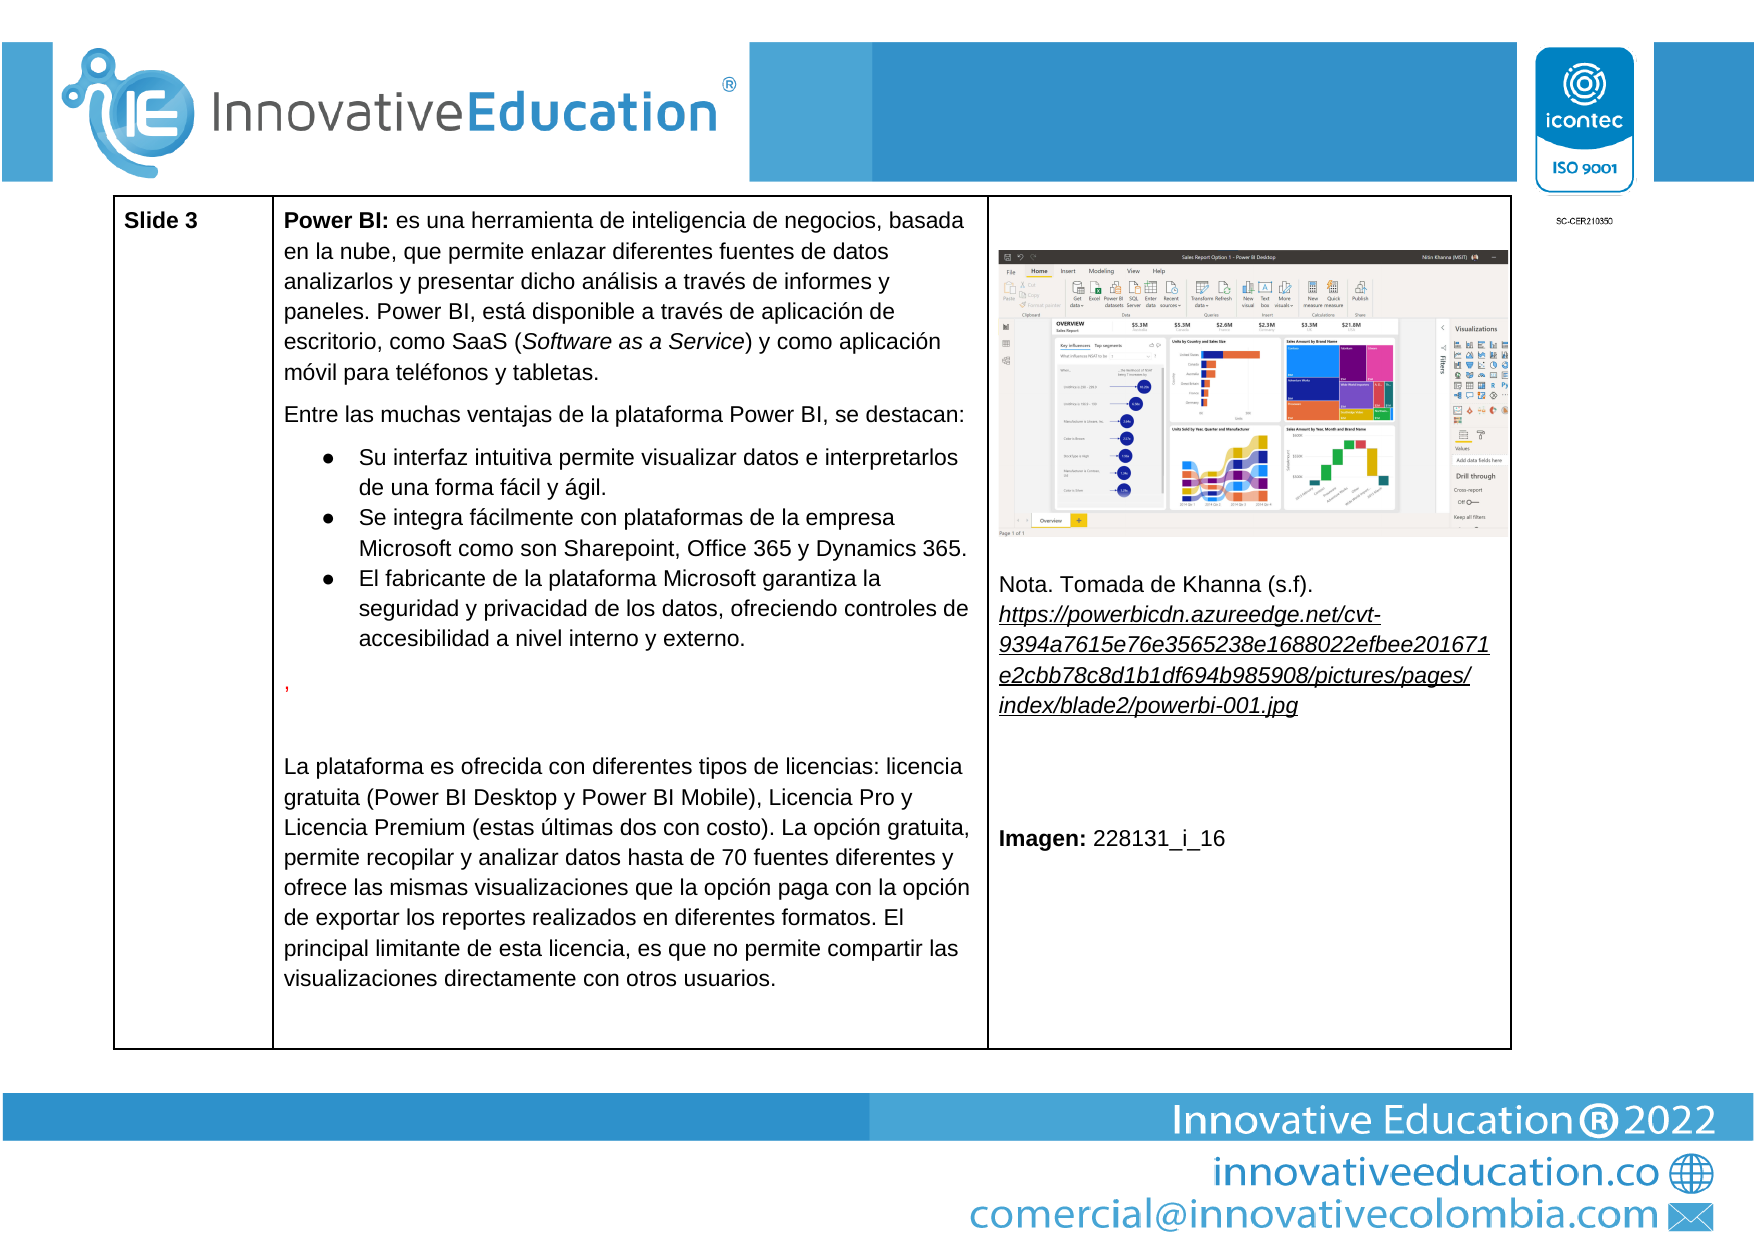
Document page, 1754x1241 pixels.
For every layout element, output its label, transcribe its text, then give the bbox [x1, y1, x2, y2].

picture [1532, 45, 1637, 227]
table_cell Slide 3 [115, 197, 272, 1048]
picture [2, 29, 1517, 195]
picture [998, 250, 1509, 537]
picture [1654, 29, 1754, 195]
table_cell Power BI: es una herramienta de inteligencia de negocios, basada en la nube, que permite enlazar diferentes fuentes de datos analizarlos y presentar dicho análisis a través de informes y paneles. Power BI, está disponible a través de aplicación de escritorio, como SaaS (Software as a Service) y como aplicación móvil para teléfonos y tabletas. Entre las muchas ventajas de la plataforma Power BI, se destacan: Su interfaz intuitiva permite visualizar datos e interpretarlos de una forma fácil y ágil. Se integra fácilmente con plataformas de la empresa Microsoft como son Sharepoint, Office 365 y Dynamics 365. El fabricante de la plataforma Microsoft garantiza la seguridad y privacidad de los datos, ofreciendo controles de accesibilidad a nivel interno y externo. , La plataforma es ofrecida con diferentes tipos de licencias: licencia gratuita (Power BI Desktop y Power BI Mobile), Licencia Pro y Licencia Premium (estas últimas dos con costo). La opción gratuita, permite recopilar y analizar datos hasta de 70 fuentes diferentes y ofrece las mismas visualizaciones que la opción paga con la opción de exportar los reportes realizados en diferentes formatos. El principal limitante de esta licencia, es que no permite compartir las visualizaciones directamente con otros usuarios. [274, 197, 987, 1048]
table_cell Nota. Tomada de Khanna (s.f). https://powerbicdn.azureedge.net/cvt-9394a7615e76e3565238e1688022efbee201671e2cbb78c8d1b1df694b985908/pictures/pages/index/blade2/powerbi-001.jpg Imagen: 228131_i_16 [989, 197, 1510, 1048]
picture [2, 1092, 1754, 1238]
